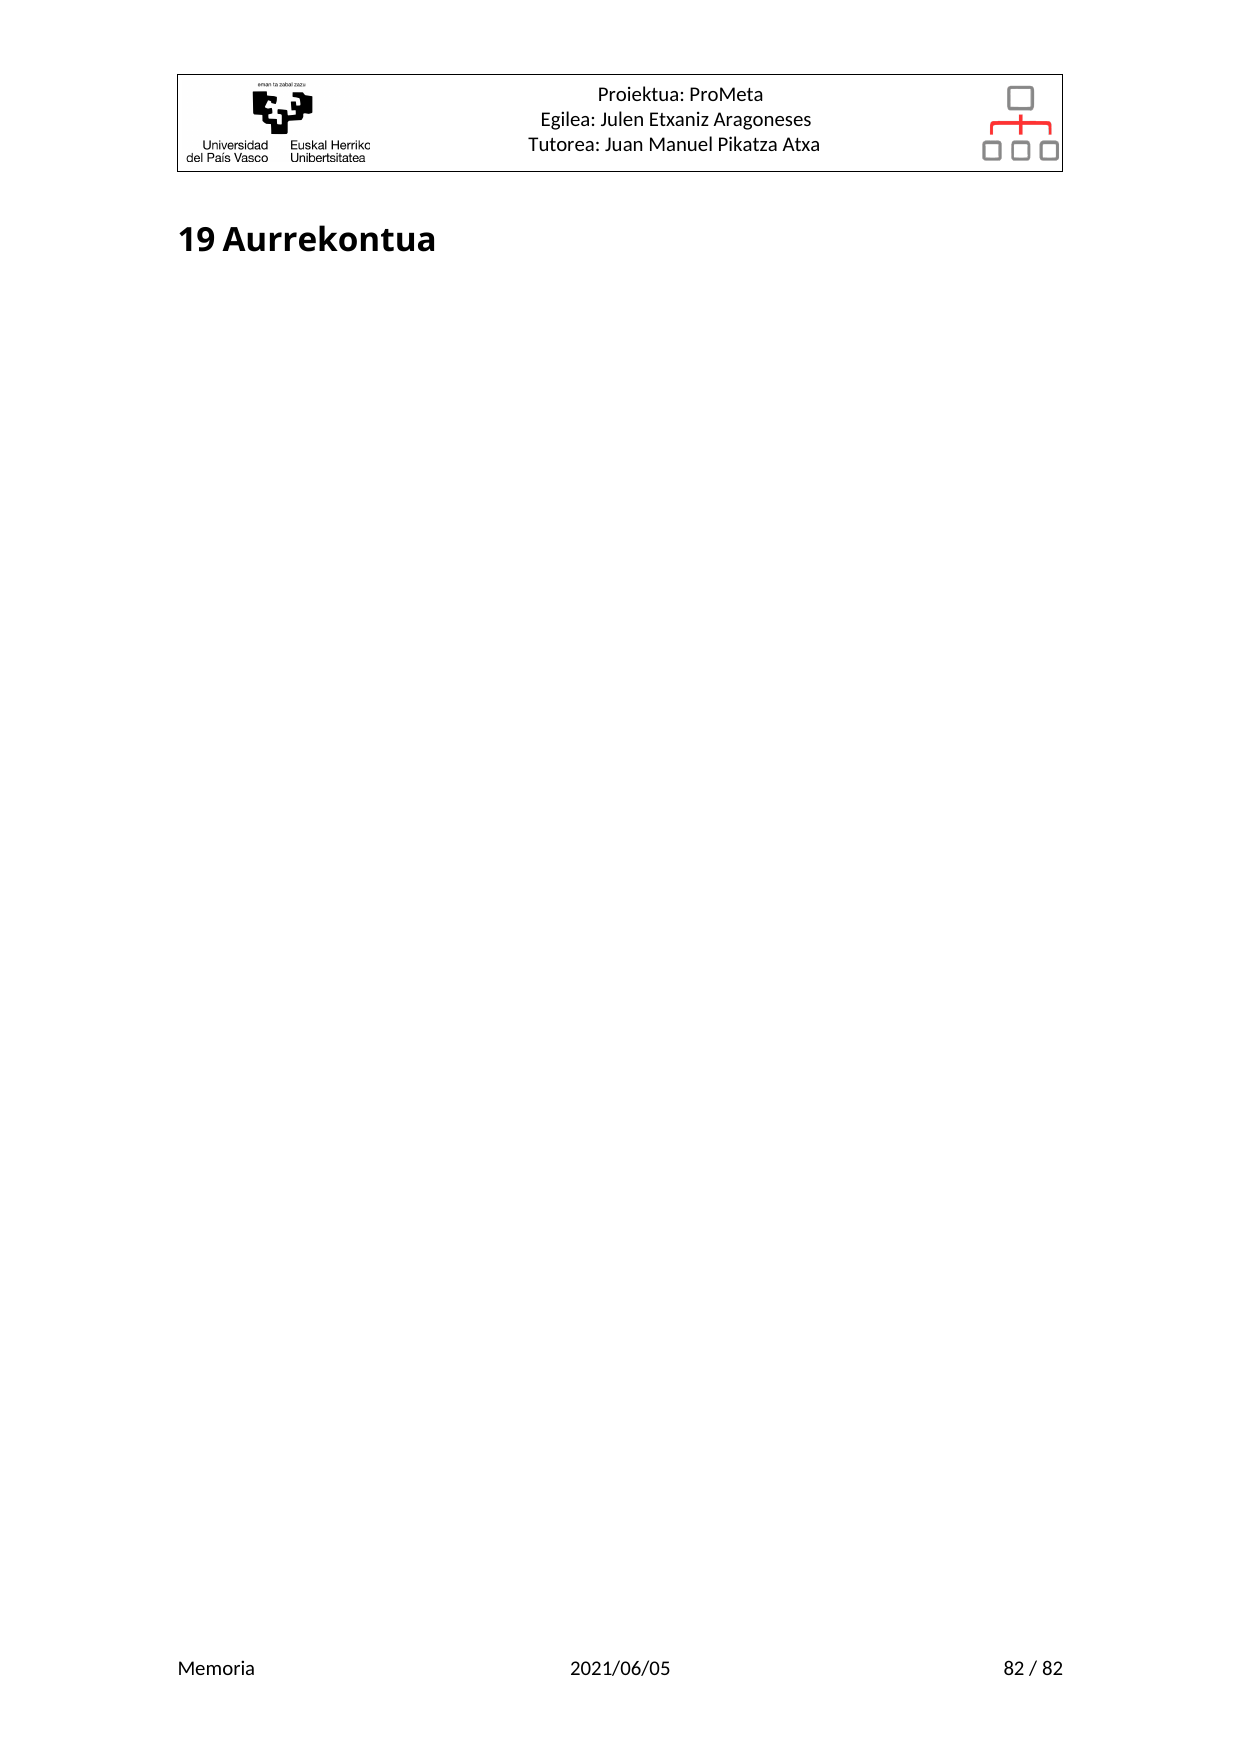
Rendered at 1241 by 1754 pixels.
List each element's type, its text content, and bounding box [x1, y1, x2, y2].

picture [182, 80, 370, 162]
picture [978, 80, 1060, 162]
subtitle Aurrekontua [177, 216, 1063, 261]
